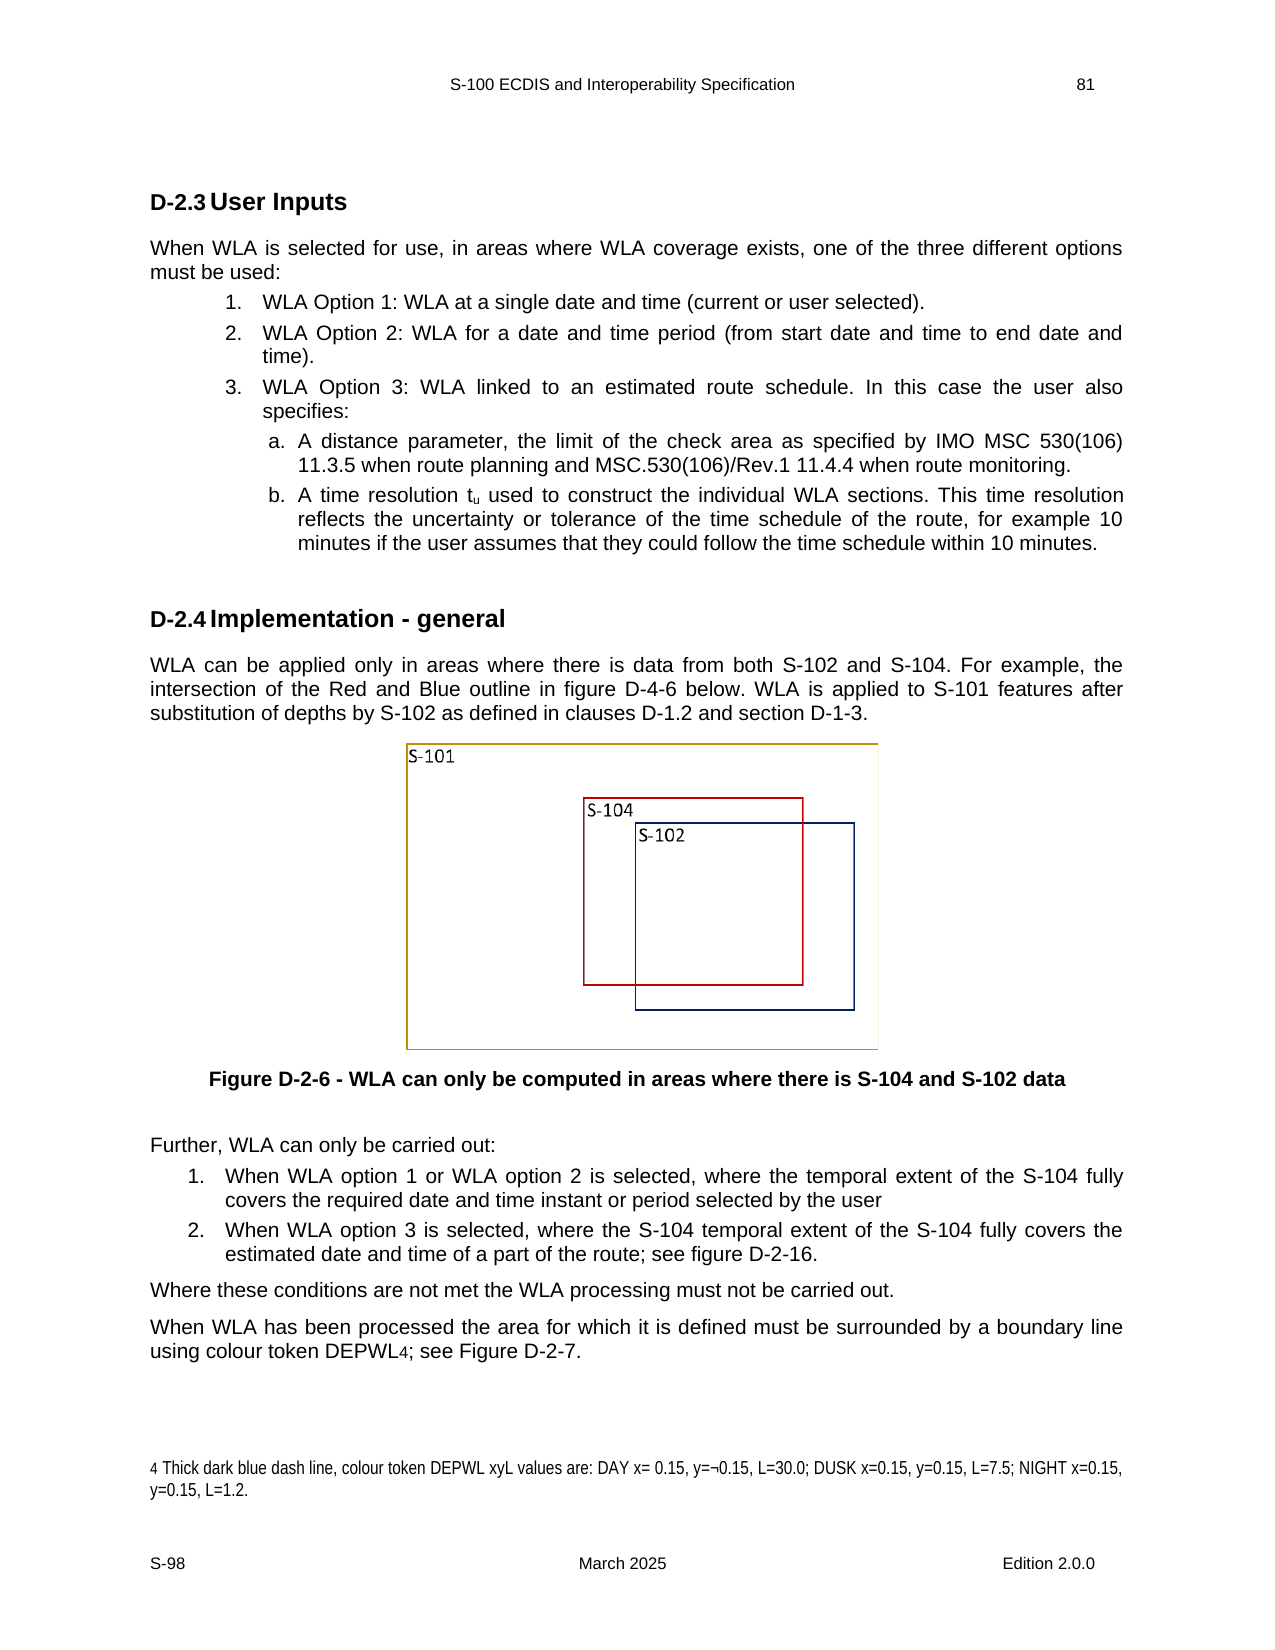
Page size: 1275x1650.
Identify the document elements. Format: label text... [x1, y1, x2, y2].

list WLA Option 3: WLA linked to an estimated route schedule. In this case the user also specifies: [225, 374, 1125, 422]
list WLA Option 1: WLA at a single date and time (current or user selected). [225, 290, 1125, 314]
list A time resolution tu used to construct the individual WLA sections. This time resolution reflects the uncertainty or tolerance of the time schedule of the route, for example 10 minutes if the user assumes that they could follow the time schedule within 10 minutes. [268, 483, 1125, 555]
subtitle User Inputs [150, 186, 1125, 215]
text WLA can be applied only in areas where there is data from both S-102 and S-104. For example, the intersection of the Red and Blue outline in figure D-4-6 below. WLA is applied to S-101 features after substitution of depths by S-102 as defined in clauses D-1.2 and section D-1-3. [150, 653, 1125, 725]
list When WLA option 1 or WLA option 2 is selected, where the temporal extent of the S-104 fully covers the required date and time instant or period selected by the user [187, 1163, 1125, 1211]
picture [396, 737, 879, 1050]
list WLA Option 2: WLA for a date and time period (from start date and time to end date and time). [225, 320, 1125, 368]
list A distance parameter, the limit of the check area as specified by IMO MSC 530(106) 11.3.5 when route planning and MSC.530(106)/Rev.1 11.4.4 when route monitoring. [268, 429, 1125, 477]
subtitle Implementation - general [150, 604, 1125, 632]
text Further, WLA can only be carried out: [150, 1133, 1125, 1157]
text Figure D-2-6 - WLA can only be computed in areas where there is S-104 and S-102 data [150, 1067, 1125, 1091]
text When WLA has been processed the area for which it is defined must be surrounded by a boundary line using colour token DEPWL; see Figure D-2-7. [150, 1314, 1125, 1362]
text Where these conditions are not met the WLA processing must not be carried out. [150, 1278, 1125, 1302]
text When WLA is selected for use, in areas where WLA coverage exists, one of the three different options must be used: [150, 236, 1125, 284]
list When WLA option 3 is selected, where the S-104 temporal extent of the S-104 fully covers the estimated date and time of a part of the route; see figure D-2-16. [187, 1218, 1125, 1266]
